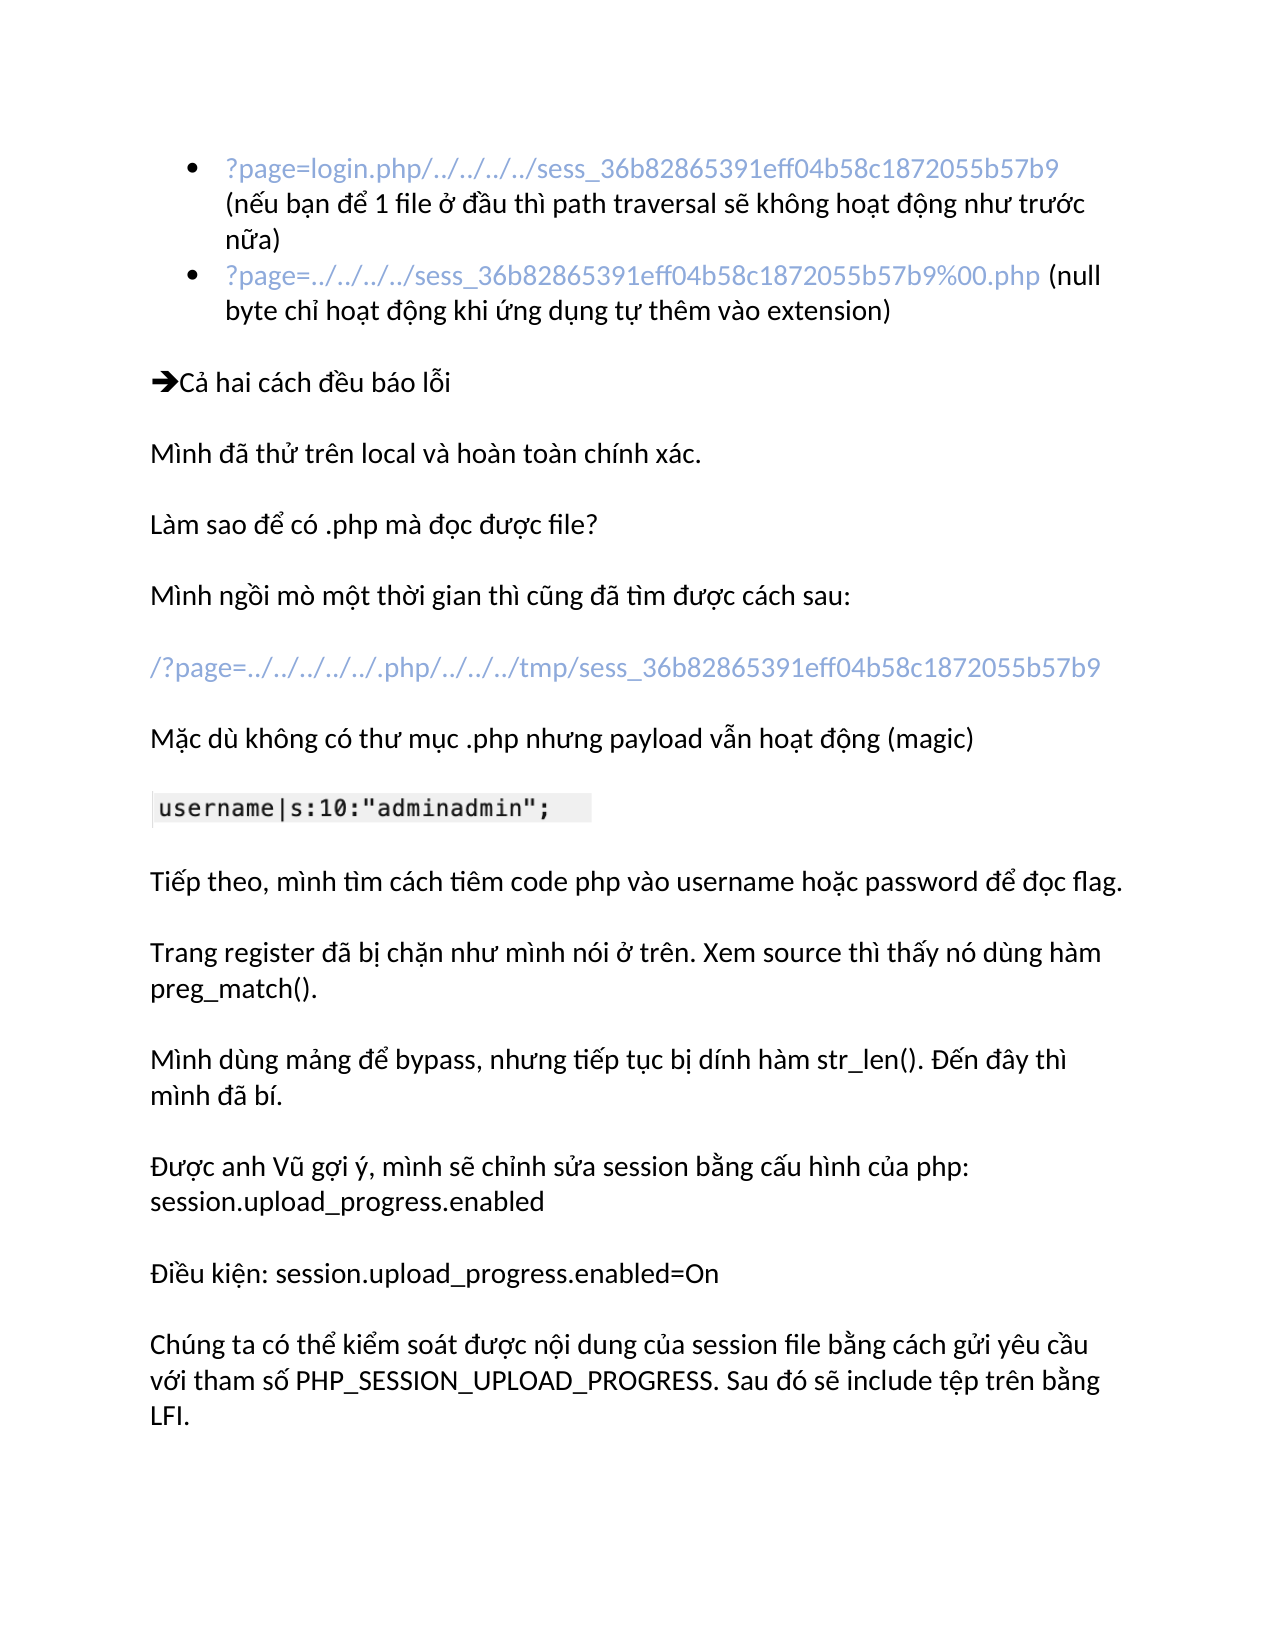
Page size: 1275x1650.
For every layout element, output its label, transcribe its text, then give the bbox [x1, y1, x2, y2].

text Tiếp theo, mình tìm cách tiêm code php vào username hoặc password để đọc flag. [150, 863, 1125, 898]
text Mặc dù không có thư mục .php nhưng payload vẫn hoạt động (magic) [150, 720, 1125, 756]
text Điều kiện: session.upload_progress.enabled=On [150, 1255, 1125, 1290]
text Được anh Vũ gợi ý, mình sẽ chỉnh sửa session bằng cấu hình của php: session.upload_progress.enabled [150, 1148, 1125, 1219]
text Làm sao để có .php mà đọc được file? [150, 506, 1125, 542]
list ?page=login.php/../../../../sess_36b82865391eff04b58c1872055b57b9 (nếu bạn để 1 file ở đầu thì path traversal sẽ không hoạt động như trước nữa) [187, 150, 1125, 257]
text Chúng ta có thể kiểm soát được nội dung của session file bằng cách gửi yêu cầu với tham số PHP_SESSION_UPLOAD_PROGRESS. Sau đó sẽ include tệp trên bằng LFI. [150, 1326, 1125, 1433]
text /?page=../../../../../.php/../../../tmp/sess_36b82865391eff04b58c1872055b57b9 [150, 649, 1125, 684]
list ?page=../../../../sess_36b82865391eff04b58c1872055b57b9%00.php (null byte chỉ hoạt động khi ứng dụng tự thêm vào extension) [187, 257, 1125, 328]
text Mình dùng mảng để bypass, nhưng tiếp tục bị dính hàm str_len(). Đến đây thì mình đã bí. [150, 1041, 1125, 1112]
picture [150, 791, 592, 828]
text Mình đã thử trên local và hoàn toàn chính xác. [150, 435, 1125, 471]
text Trang register đã bị chặn như mình nói ở trên. Xem source thì thấy nó dùng hàm preg_match(). [150, 934, 1125, 1005]
text Cả hai cách đều báo lỗi [150, 364, 1125, 399]
text Mình ngồi mò một thời gian thì cũng đã tìm được cách sau: [150, 577, 1125, 613]
